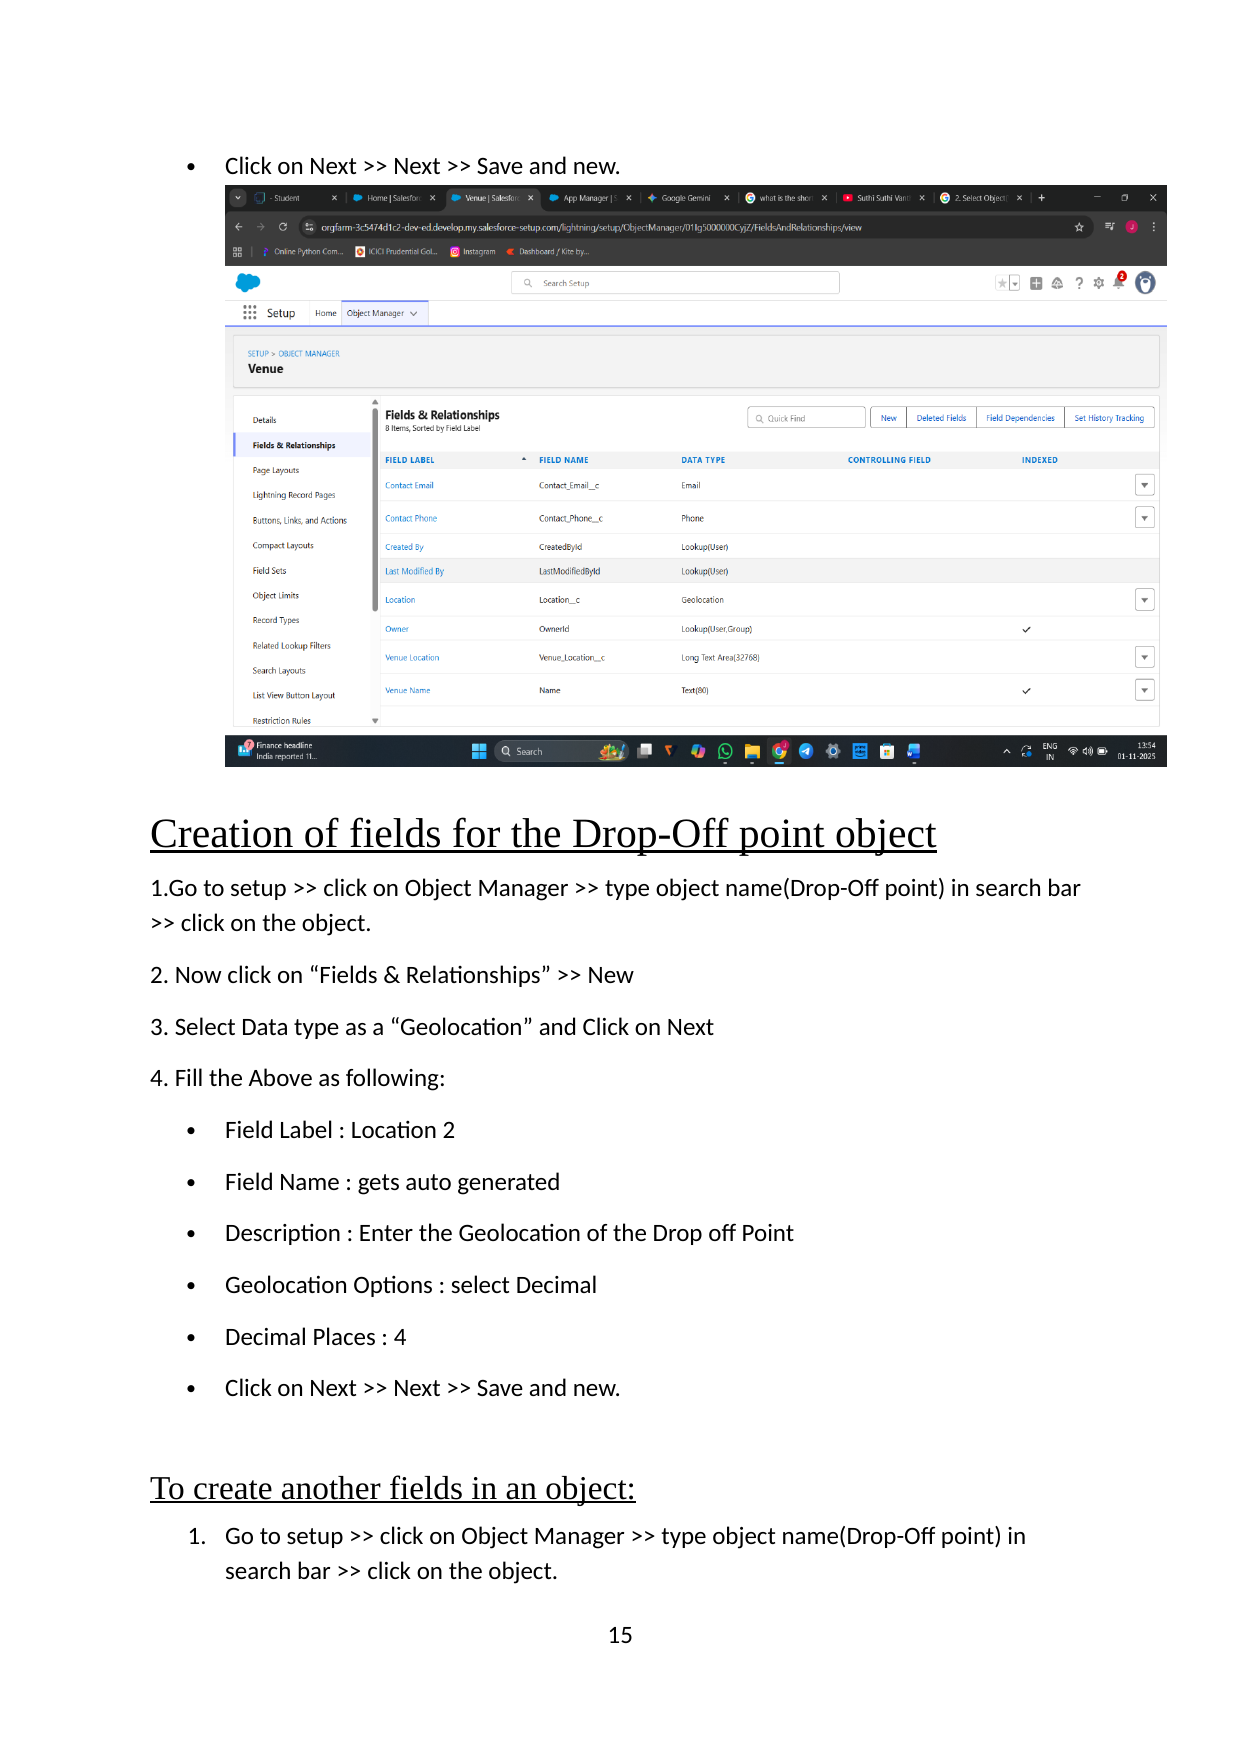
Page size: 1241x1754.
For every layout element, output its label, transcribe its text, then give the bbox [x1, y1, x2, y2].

list Click on Next >> Next >> Save and new. [187, 1372, 1090, 1403]
subtitle Creation of fields for the Drop-Off point object [150, 809, 1090, 857]
list Field Name : gets auto generated [187, 1166, 1090, 1196]
text 1.Go to setup >> click on Object Manager >> type object name(Drop-Off point) in search bar >> click on the object. [150, 872, 1090, 938]
text 2. Now click on “Fields & Relationships” >> New [150, 959, 1090, 989]
list Decimal Places : 4 [187, 1321, 1090, 1351]
list Field Label : Location 2 [187, 1114, 1090, 1144]
text 3. Select Data type as a “Geolocation” and Click on Next [150, 1011, 1090, 1041]
list Go to setup >> click on Object Manager >> type object name(Drop-Off point) in search bar >> click on the object. [187, 1521, 1090, 1586]
text 4. Fill the Above as following: [150, 1062, 1090, 1093]
picture [225, 185, 1167, 767]
list Description : Enter the Geolocation of the Drop off Point [187, 1217, 1090, 1248]
list Geolocation Options : select Decimal [187, 1269, 1090, 1299]
subtitle To create another fields in an object: [150, 1424, 1090, 1506]
